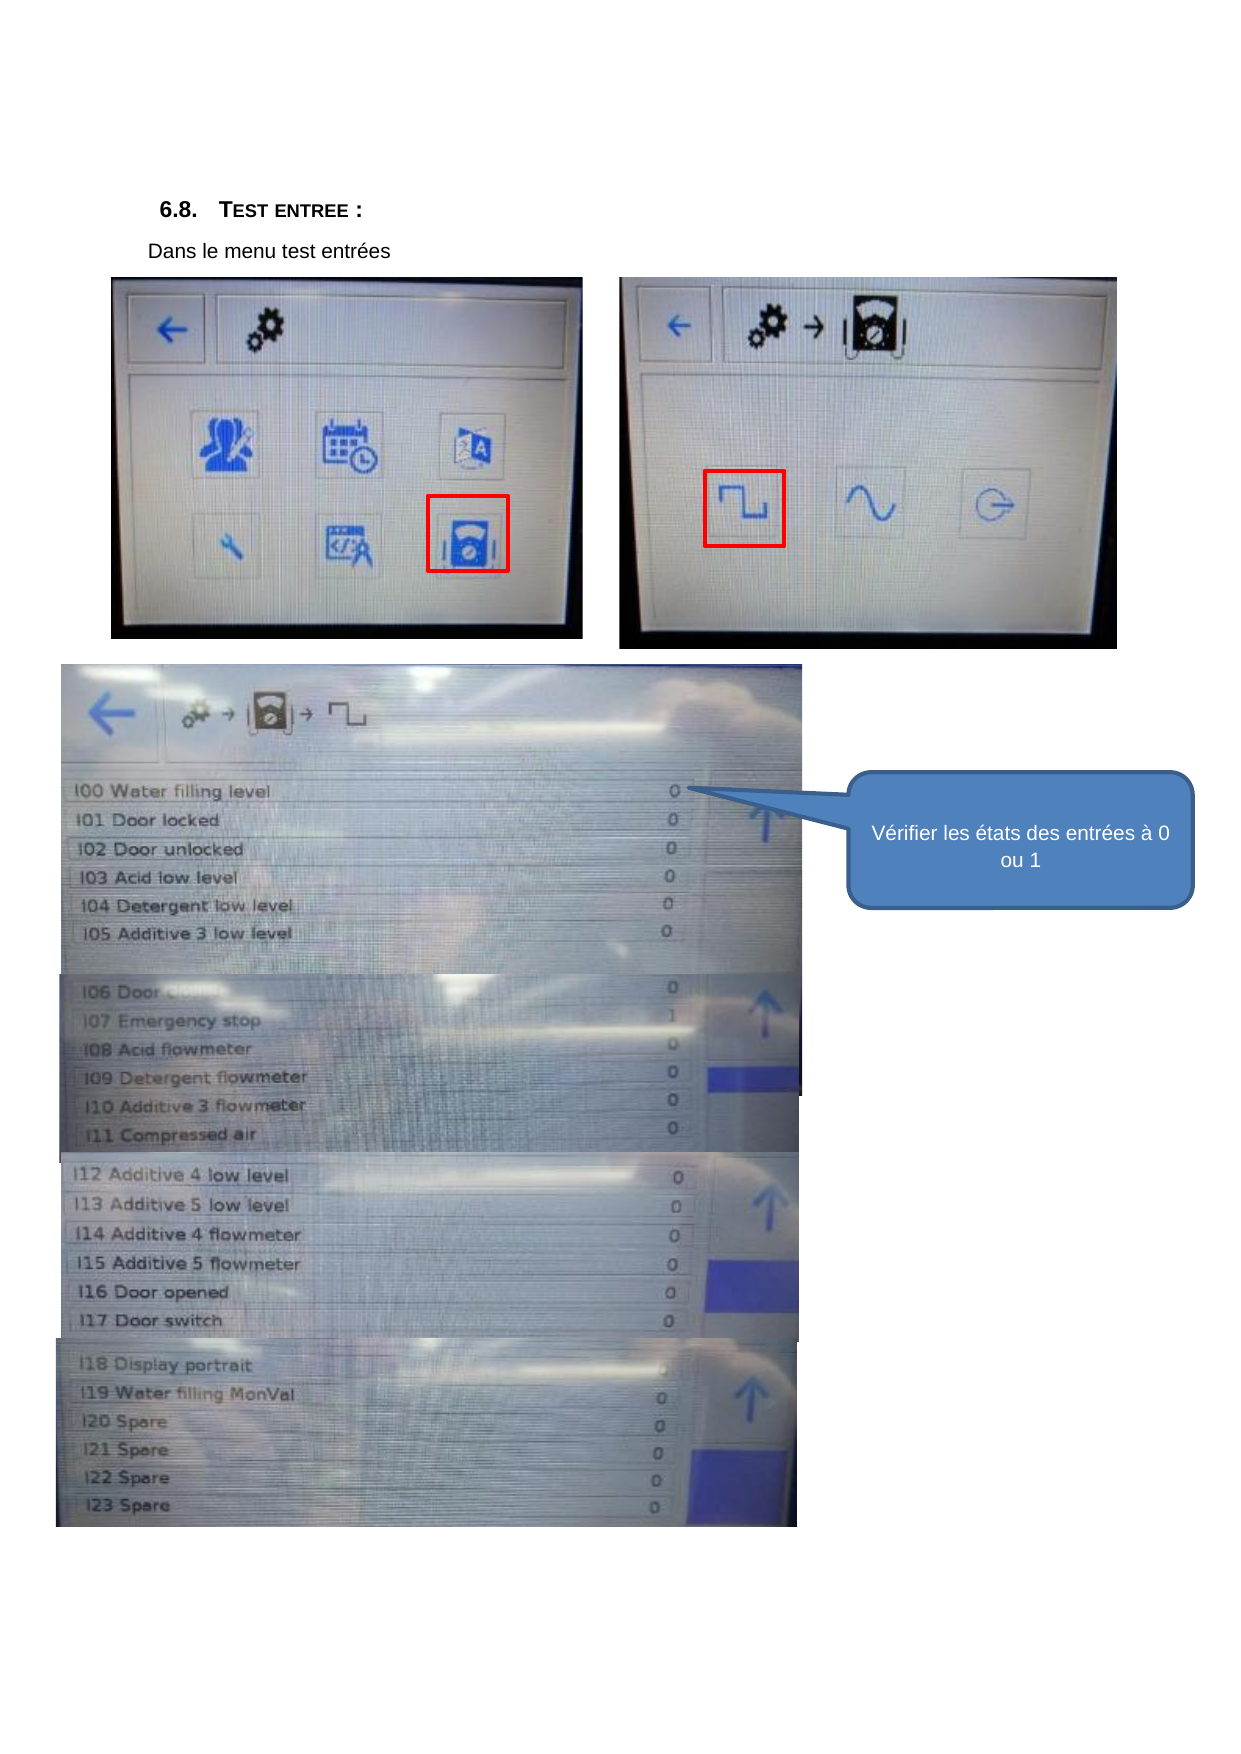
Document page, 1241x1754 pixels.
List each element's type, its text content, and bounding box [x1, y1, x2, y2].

subtitle Test entree : [159, 196, 1093, 222]
picture [111, 277, 583, 639]
picture [55, 664, 803, 1527]
picture [619, 277, 1117, 649]
text Dans le menu test entrées [148, 239, 1093, 263]
